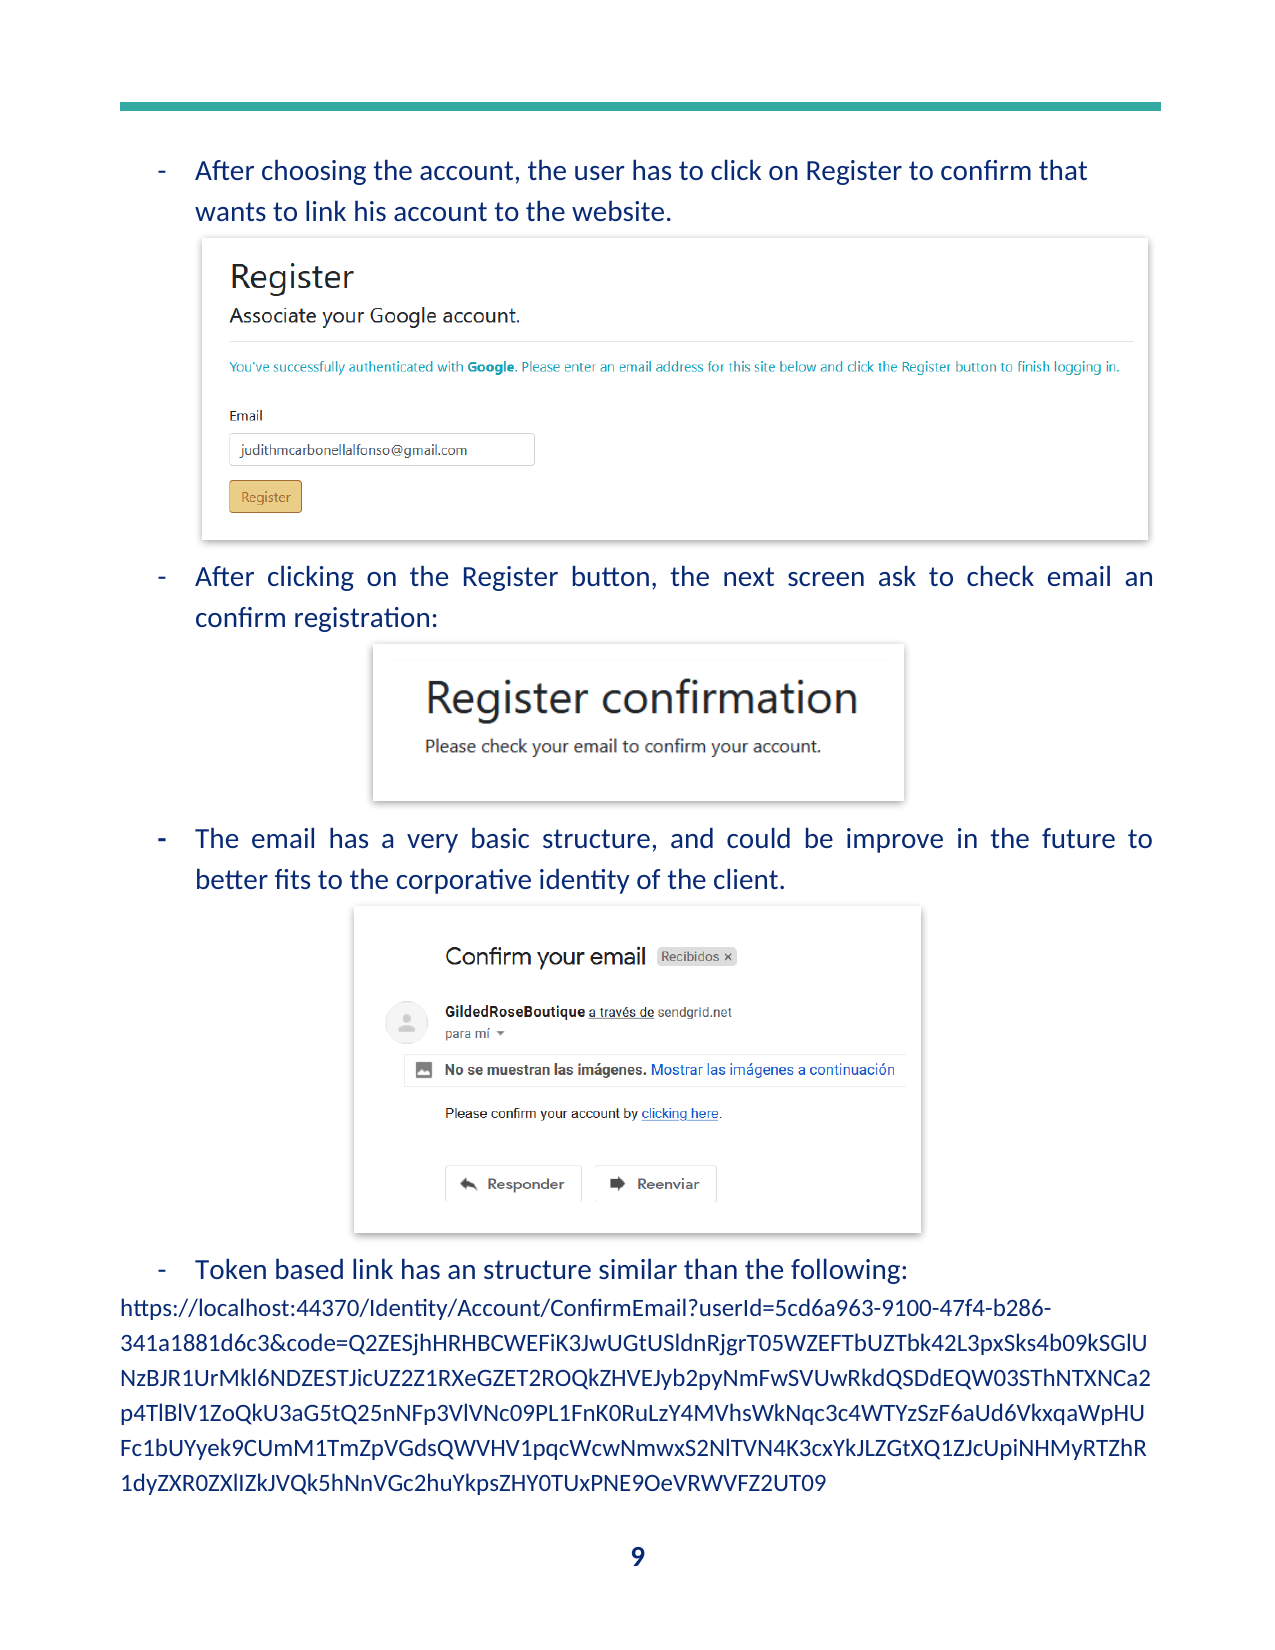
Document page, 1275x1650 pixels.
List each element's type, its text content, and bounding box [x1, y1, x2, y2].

text https://localhost:44370/Identity/Account/ConfirmEmail?userId=5cd6a963-9100-47f4-b286-341a1881d6c3&code=Q2ZESjhHRHBCWEFiK3JwUGtUSldnRjgrT05WZEFTbUZTbk42L3pxSks4b09kSGlUNzBJR1UrMkl6NDZESTJicUZ2Z1RXeGZET2ROQkZHVEJyb2pyNmFwSVUwRkdQSDdEQW03SThNTXNCa2p4TlBlV1ZoQkU3aG5tQ25nNFp3VlVNc09PL1FnK0RuLzY4MVhsWkNqc3c4WTYzSzF6aUd6VkxqaWpHUFc1bUYyek9CUmM1TmZpVGdsQWVHV1pqcWcwNmwxS2NlTVN4K3cxYkJLZGtXQ1ZJcUpiNHMyRTZhR1dyZXR0ZXlIZkJVQk5hNnVGc2huYkpsZHY0TUxPNE9OeVRWVFZ2UT09 [120, 1292, 1155, 1498]
list Token based link has an structure similar than the following: [157, 1251, 1155, 1287]
list The email has a very basic structure, and could be improve in the future to better fits to the corporative identity of the client. [157, 820, 1155, 897]
picture [388, 659, 889, 787]
list After clicking on the Register button, the next screen ask to check email an confirm registration: [157, 558, 1155, 634]
picture [369, 921, 906, 1218]
picture [217, 253, 1134, 525]
